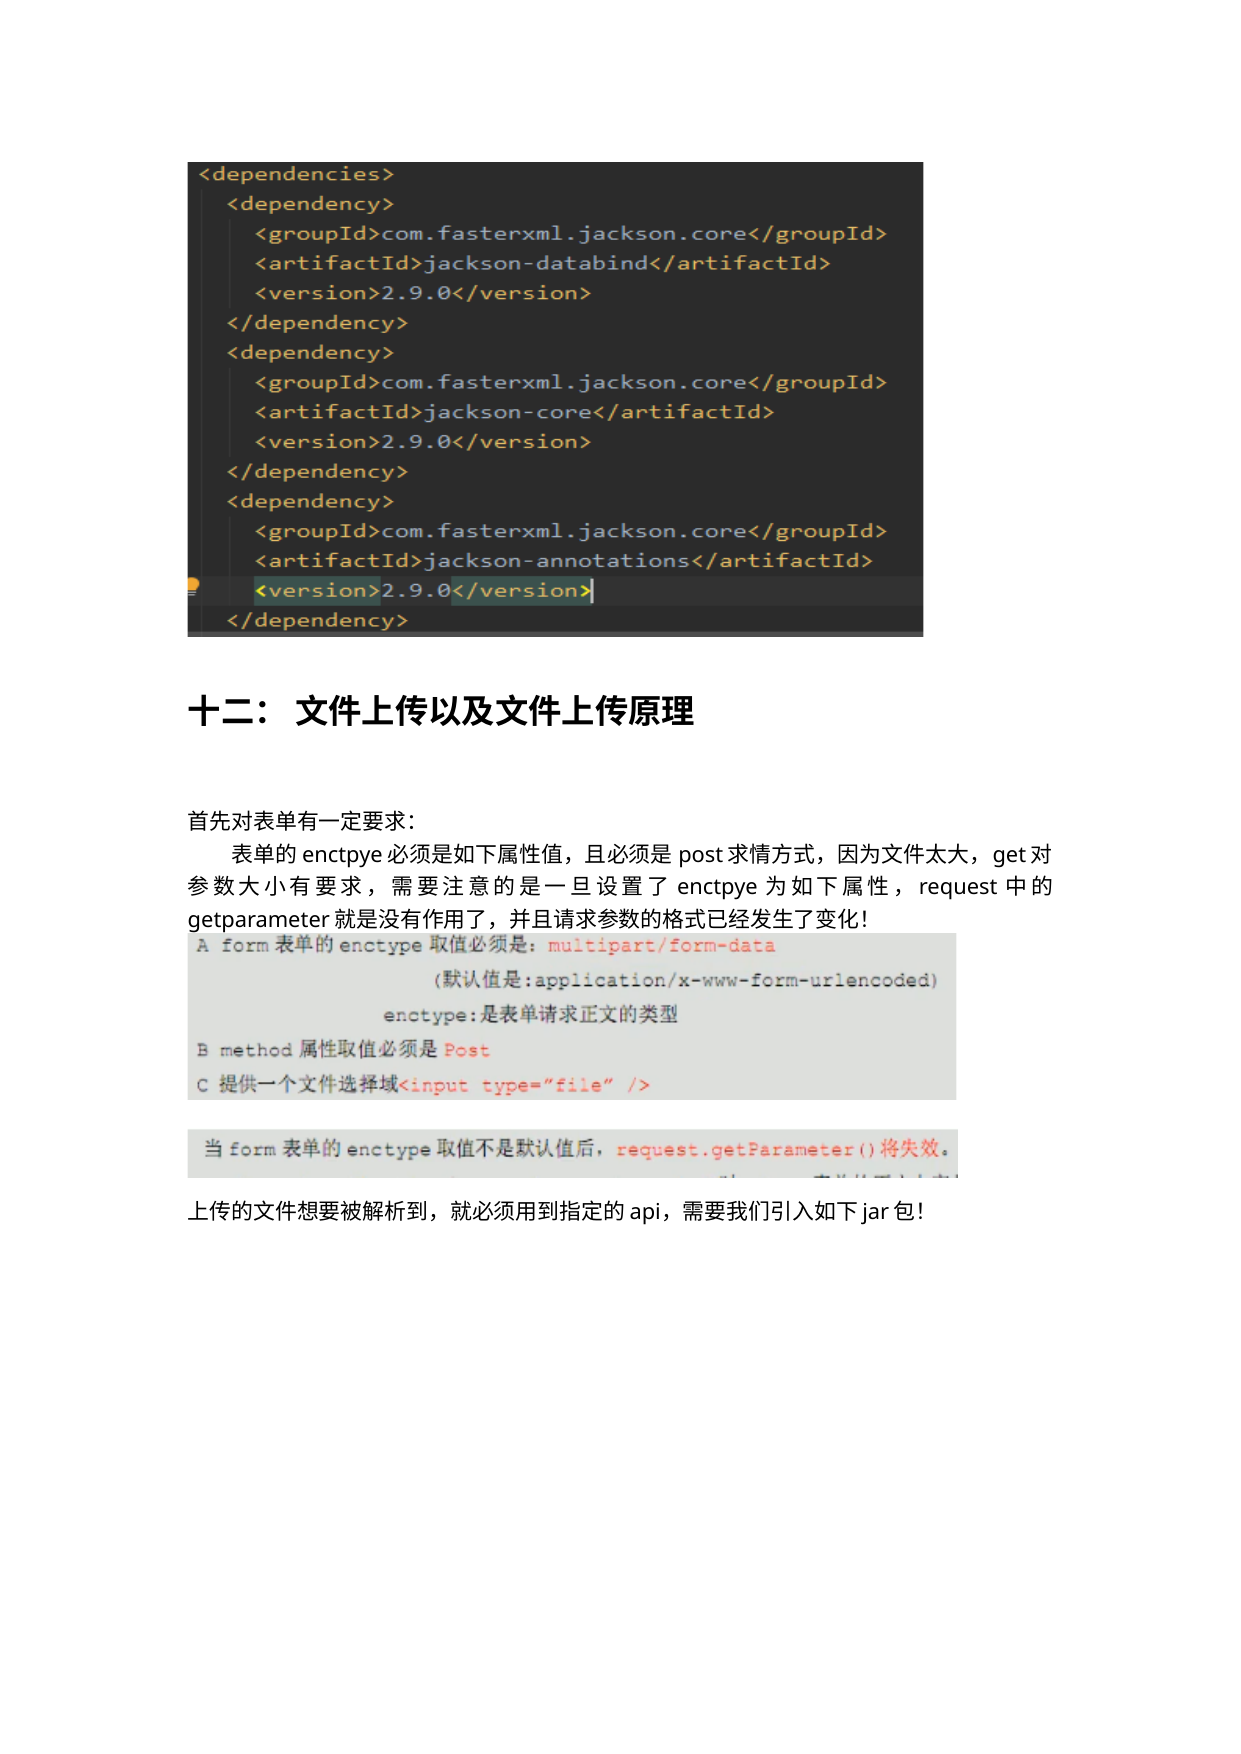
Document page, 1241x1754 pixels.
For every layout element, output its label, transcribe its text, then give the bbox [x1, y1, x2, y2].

text 首先对表单有一定要求： [187, 804, 1053, 836]
picture [187, 933, 957, 1100]
picture [187, 162, 924, 637]
text 上传的文件想要被解析到，就必须用到指定的api，需要我们引入如下jar包！ [187, 1194, 1053, 1226]
picture [187, 1128, 958, 1178]
subtitle 十二： 文件上传以及文件上传原理 [187, 677, 1053, 742]
text 表单的enctpye必须是如下属性值，且必须是post求情方式，因为文件太大，get对参数大小有要求，需要注意的是一旦设置了enctpye为如下属性，request中的getparameter就是没有作用了，并且请求参数的格式已经发生了变化！ [187, 836, 1053, 934]
